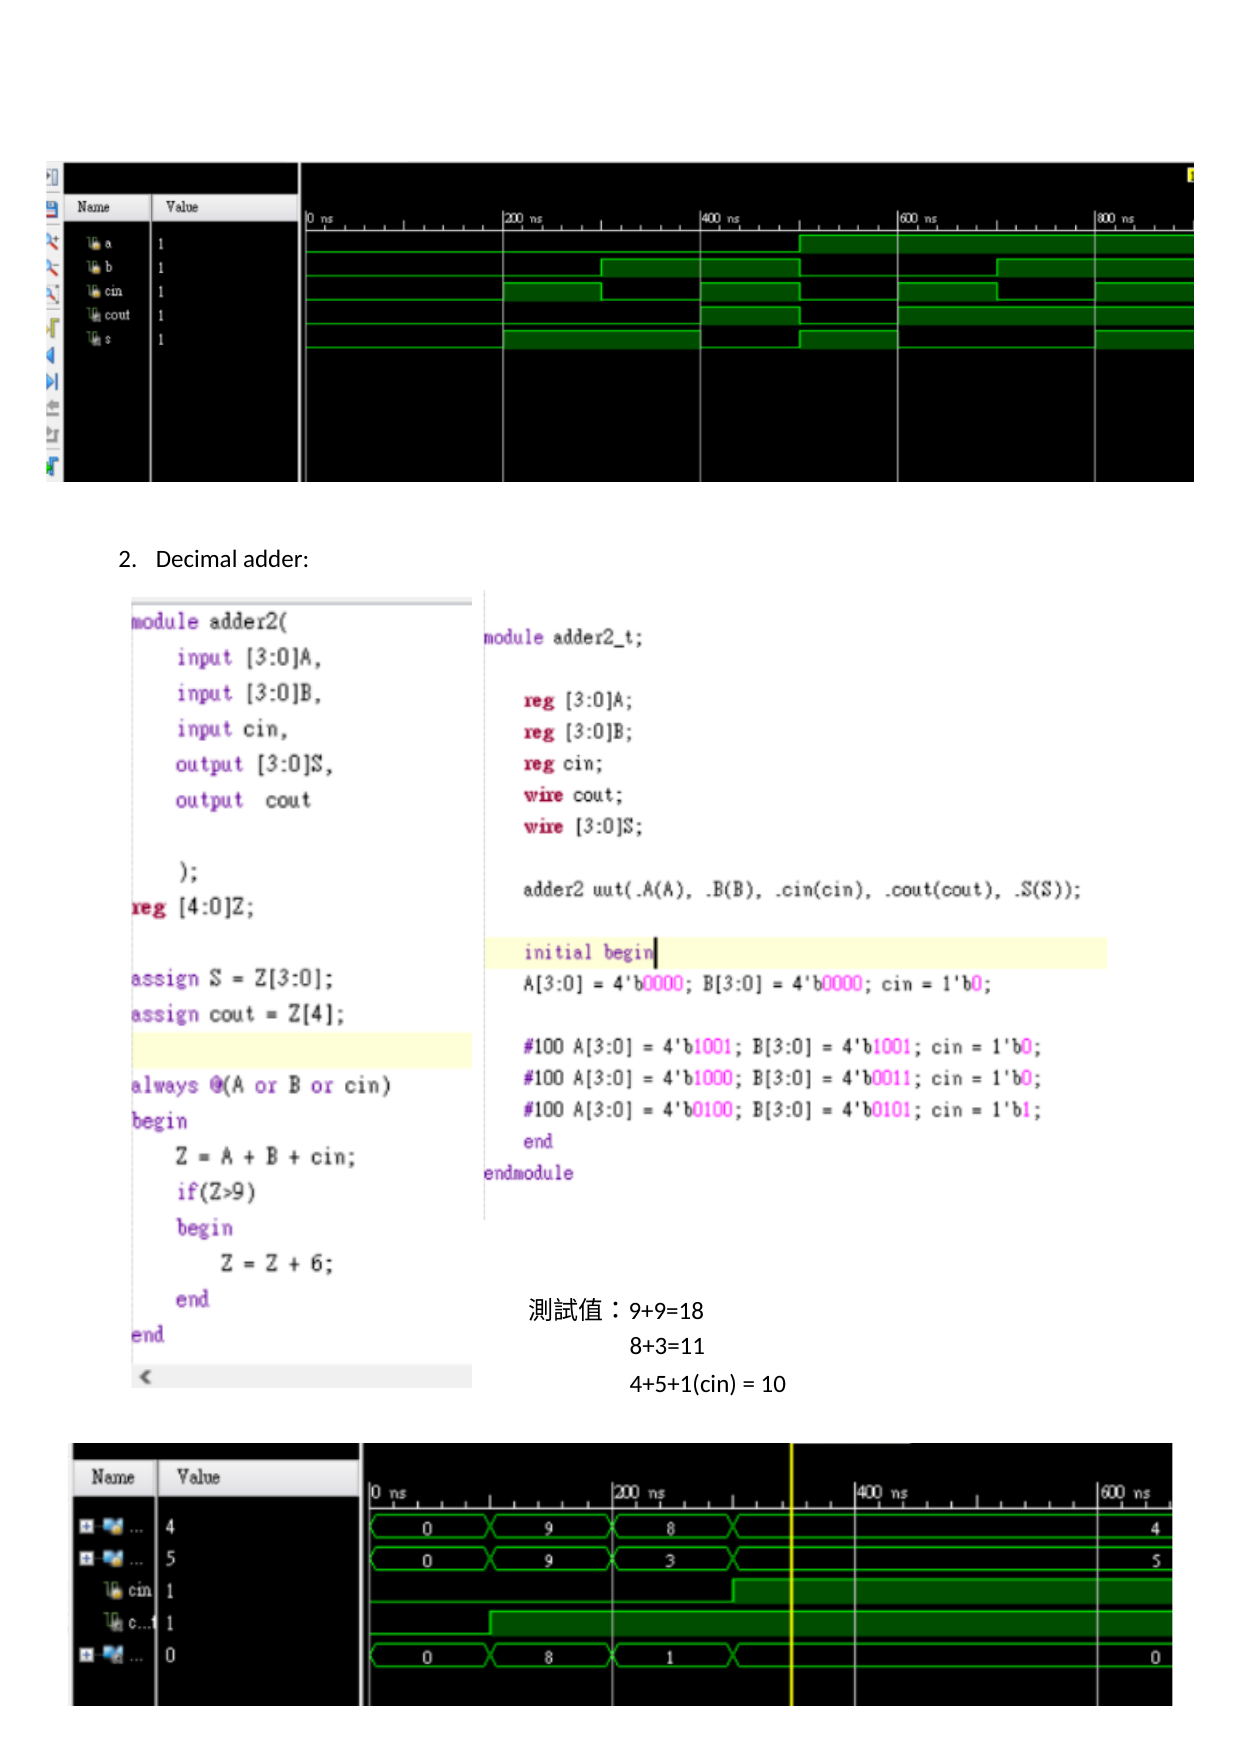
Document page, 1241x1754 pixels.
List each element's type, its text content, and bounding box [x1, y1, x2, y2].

picture [483, 590, 1108, 1220]
picture [131, 597, 472, 1388]
list 測試值：9+9=18 [472, 1289, 1097, 1327]
list Decimal adder: [118, 539, 1097, 577]
picture [46, 161, 1194, 482]
list 8+3=11 [472, 1327, 1097, 1364]
picture [67, 1443, 1173, 1706]
list 4+5+1(cin) = 10 [156, 1364, 1097, 1402]
